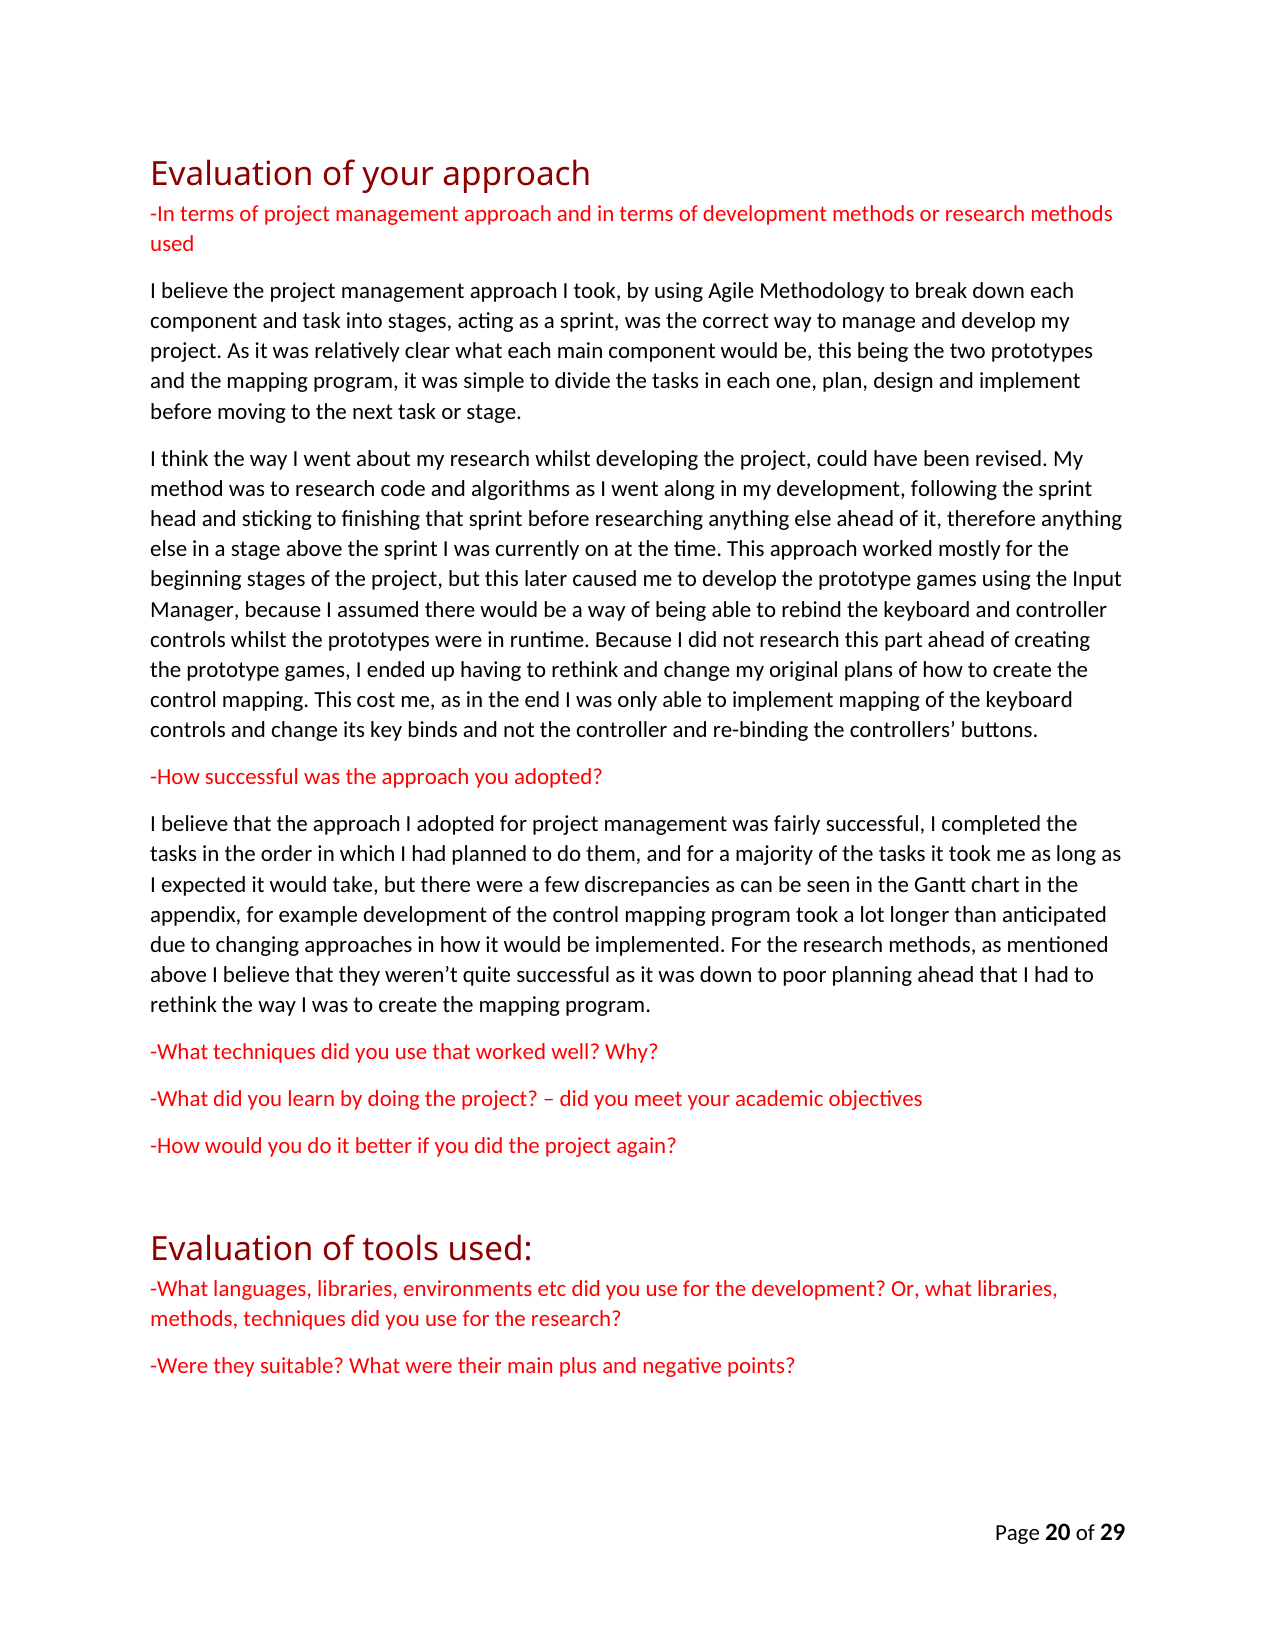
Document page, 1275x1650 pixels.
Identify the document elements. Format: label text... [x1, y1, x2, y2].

text I think the way I went about my research whilst developing the project, could have been revised. My method was to research code and algorithms as I went along in my development, following the sprint head and sticking to finishing that sprint before researching anything else ahead of it, therefore anything else in a stage above the sprint I was currently on at the time. This approach worked mostly for the beginning stages of the project, but this later caused me to develop the prototype games using the Input Manager, because I assumed there would be a way of being able to rebind the keyboard and controller controls whilst the prototypes were in runtime. Because I did not research this part ahead of creating the prototype games, I ended up having to rethink and change my original plans of how to create the control mapping. This cost me, as in the end I was only able to implement mapping of the keyboard controls and change its key binds and not the controller and re-binding the controllers’ buttons. [150, 444, 1125, 744]
subtitle Evaluation of tools used: [150, 1225, 1125, 1270]
text -What did you learn by doing the project? – did you meet your academic objectives [150, 1084, 1125, 1112]
subtitle Evaluation of your approach [150, 150, 1125, 195]
text -In terms of project management approach and in terms of development methods or research methods used [150, 199, 1125, 257]
text -How would you do it better if you did the project again? [150, 1131, 1125, 1159]
text I believe that the approach I adopted for project management was fairly successful, I completed the tasks in the order in which I had planned to do them, and for a majority of the tasks it took me as long as I expected it would take, but there were a few discrepancies as can be seen in the Gantt chart in the appendix, for example development of the control mapping program took a lot longer than anticipated due to changing approaches in how it would be implemented. For the research methods, as mentioned above I believe that they weren’t quite successful as it was down to poor planning ahead that I had to rethink the way I was to create the mapping program. [150, 809, 1125, 1019]
text -How successful was the approach you adopted? [150, 762, 1125, 791]
text I believe the project management approach I took, by using Agile Methodology to break down each component and task into stages, acting as a sprint, was the correct way to manage and develop my project. As it was relatively clear what each main component would be, this being the two prototypes and the mapping program, it was simple to divide the tasks in each one, plan, design and implement before moving to the next task or stage. [150, 276, 1125, 425]
text -What techniques did you use that worked well? Why? [150, 1037, 1125, 1066]
text -What languages, libraries, environments etc did you use for the development? Or, what libraries, methods, techniques did you use for the research? [150, 1274, 1125, 1332]
text -Were they suitable? What were their main plus and negative points? [150, 1351, 1125, 1379]
